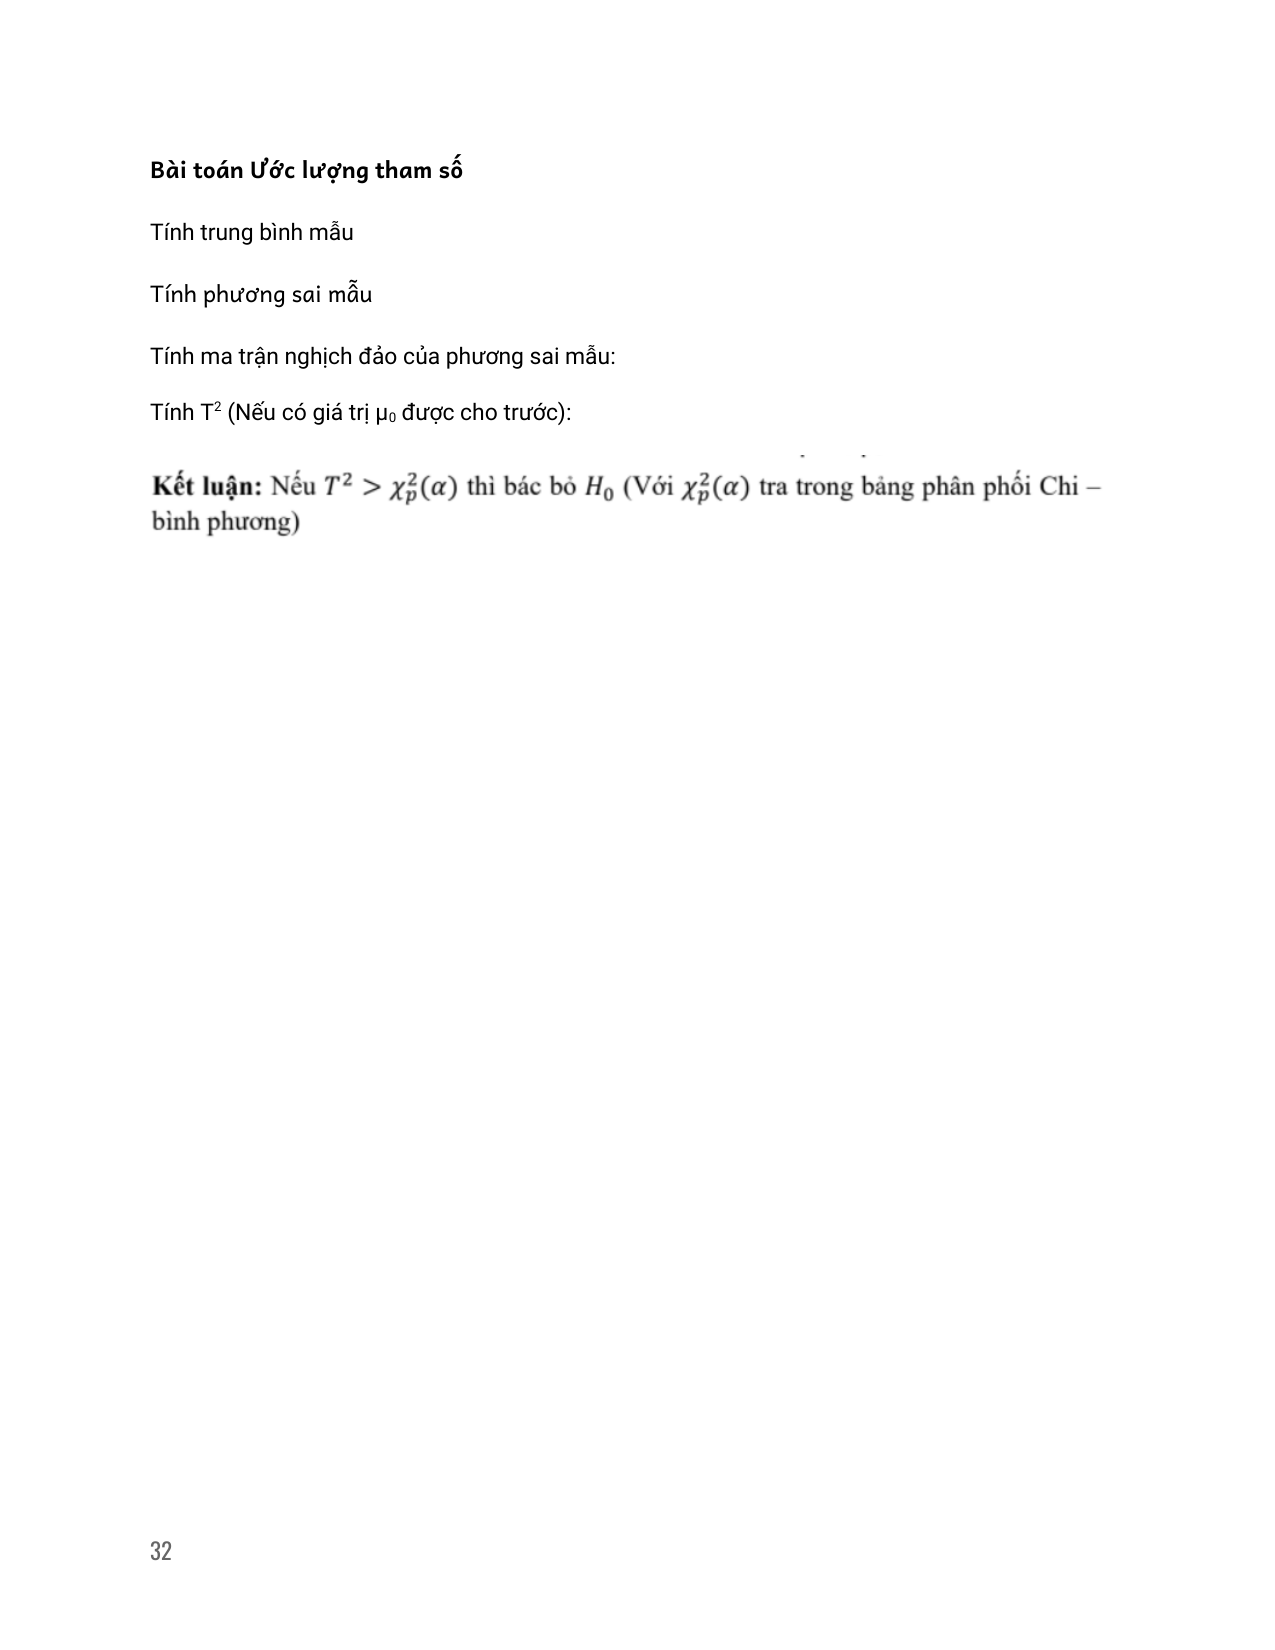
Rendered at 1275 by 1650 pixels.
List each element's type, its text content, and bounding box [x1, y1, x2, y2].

text Tính ma trận nghịch đảo của phương sai mẫu: [150, 343, 1125, 370]
picture [150, 455, 1125, 545]
text Tính T2 (Nếu có giá trị μ0 được cho trước): [150, 399, 1125, 426]
text Bài toán Ước lượng tham số [150, 150, 1125, 187]
text Tính phương sai mẫu [150, 274, 1125, 312]
text Tính trung bình mẫu [150, 219, 1125, 246]
